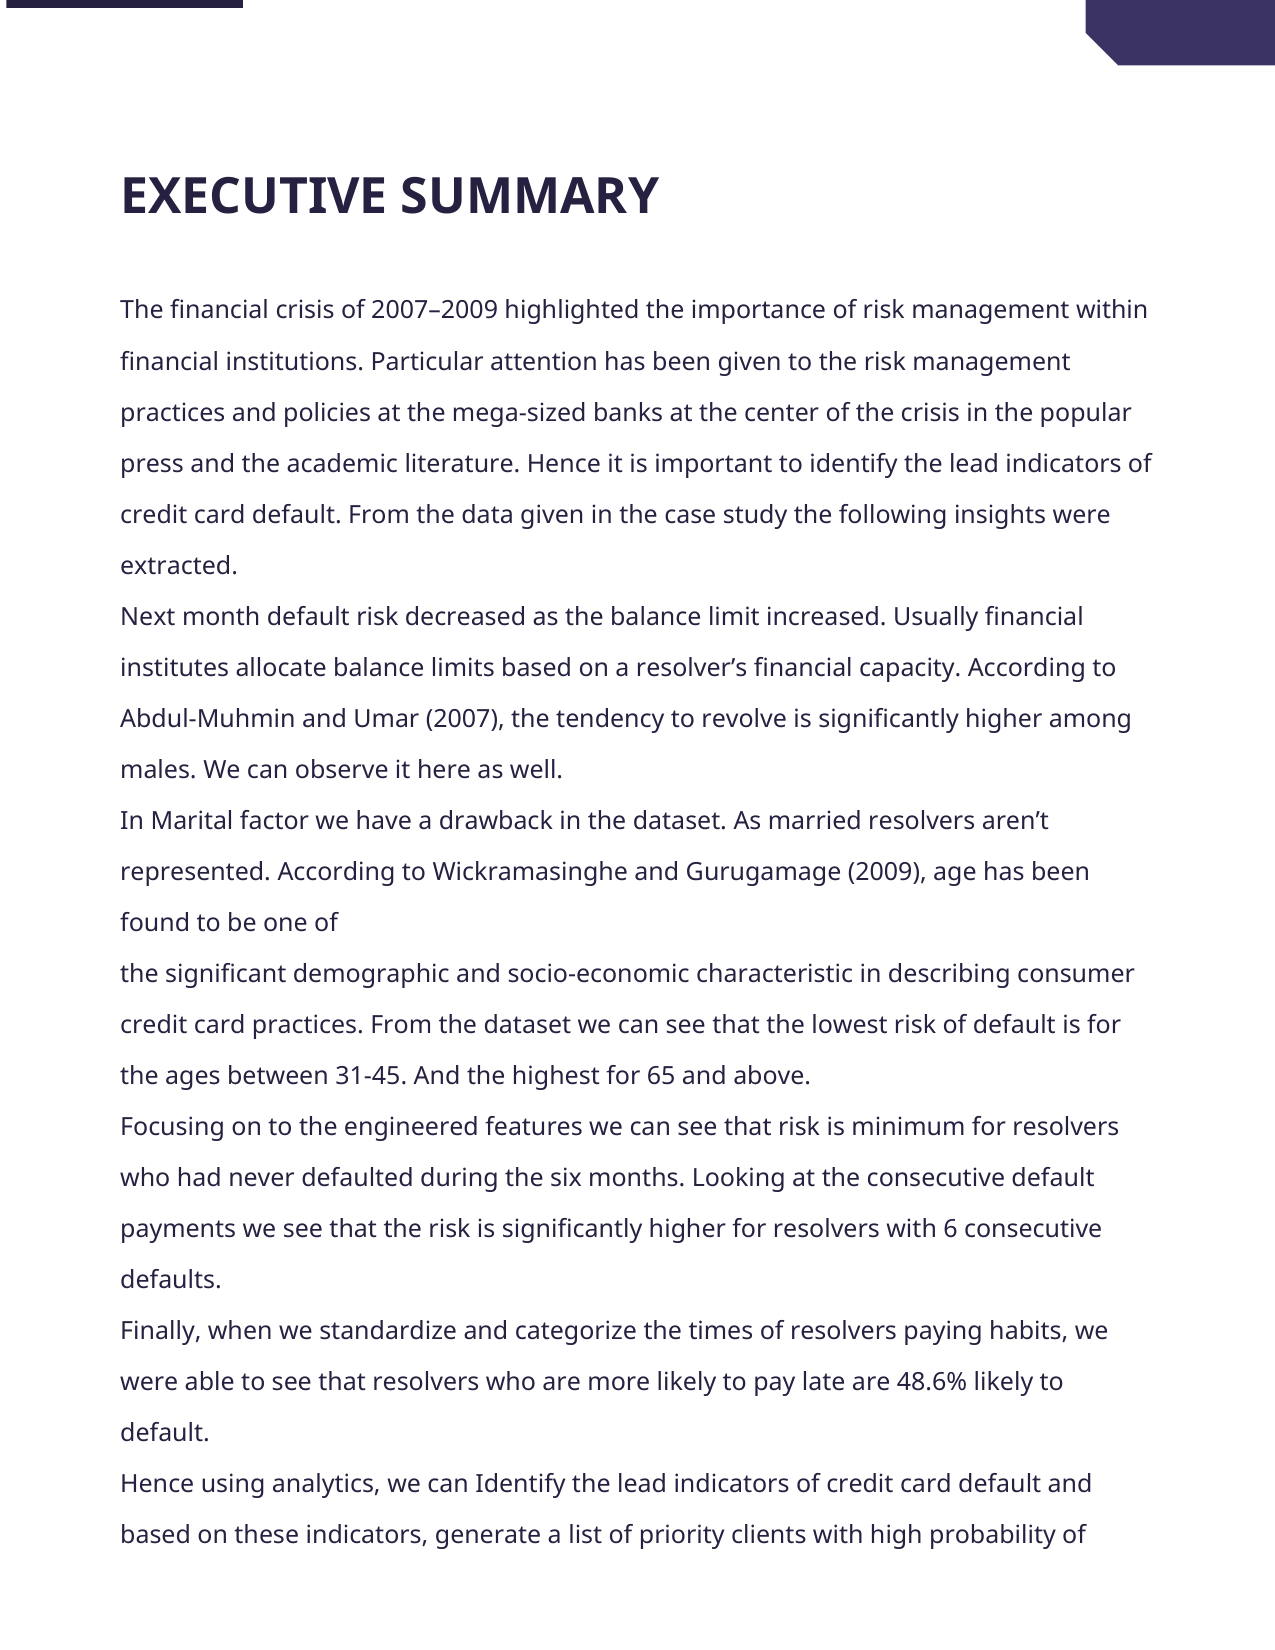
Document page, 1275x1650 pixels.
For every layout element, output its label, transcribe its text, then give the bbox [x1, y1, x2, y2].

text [120, 1466, 1155, 1551]
subtitle Executive Summary [120, 160, 1155, 228]
text The financial crisis of 2007–2009 highlighted the importance of risk management within financial institutions. Particular attention has been given to the risk management practices and policies at the mega-sized banks at the center of the crisis in the popular press and the academic literature. Hence it is important to identify the lead indicators of credit card default. From the data given in the case study the following insights were extracted. [120, 292, 1155, 581]
text credit card practices. From the dataset we can see that the lowest risk of default is for the ages between 31-45. And the highest for 65 and above. [120, 1007, 1155, 1092]
text Focusing on to the engineered features we can see that risk is minimum for resolvers who had never defaulted during the six months. Looking at the consecutive default payments we see that the risk is significantly higher for resolvers with 6 consecutive defaults. [120, 1109, 1155, 1296]
text the significant demographic and socio-economic characteristic in describing consumer [120, 956, 1155, 990]
text Next month default risk decreased as the balance limit increased. Usually financial institutes allocate balance limits based on a resolver’s financial capacity. According to Abdul-Muhmin and Umar (2007), the tendency to revolve is significantly higher among males. We can observe it here as well. [120, 598, 1155, 786]
text Finally, when we standardize and categorize the times of resolvers paying habits, we were able to see that resolvers who are more likely to pay late are 48.6% likely to default. [120, 1313, 1155, 1449]
text In Marital factor we have a drawback in the dataset. As married resolvers aren’t represented. According to Wickramasinghe and Gurugamage (2009), age has been found to be one of [120, 802, 1155, 939]
